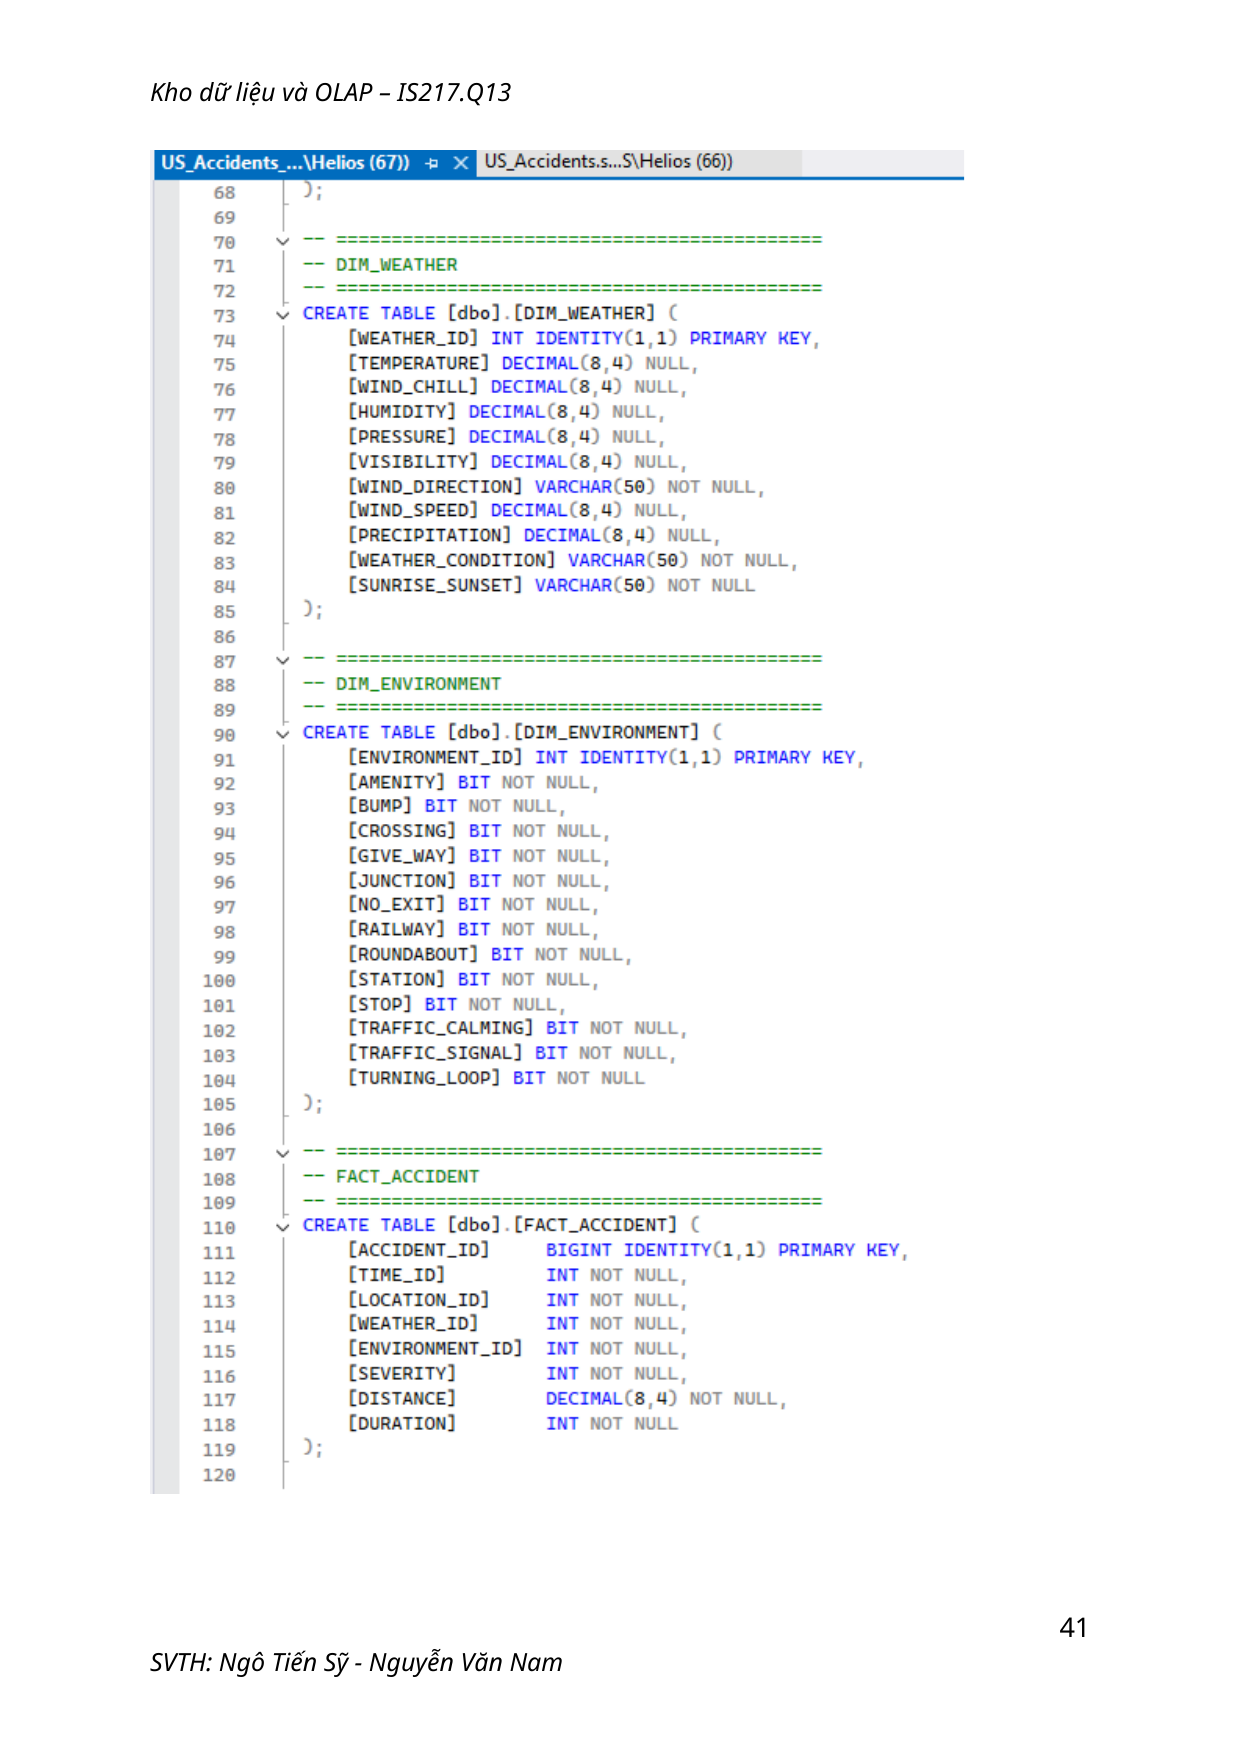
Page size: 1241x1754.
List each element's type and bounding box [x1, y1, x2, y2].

picture [150, 150, 965, 1494]
